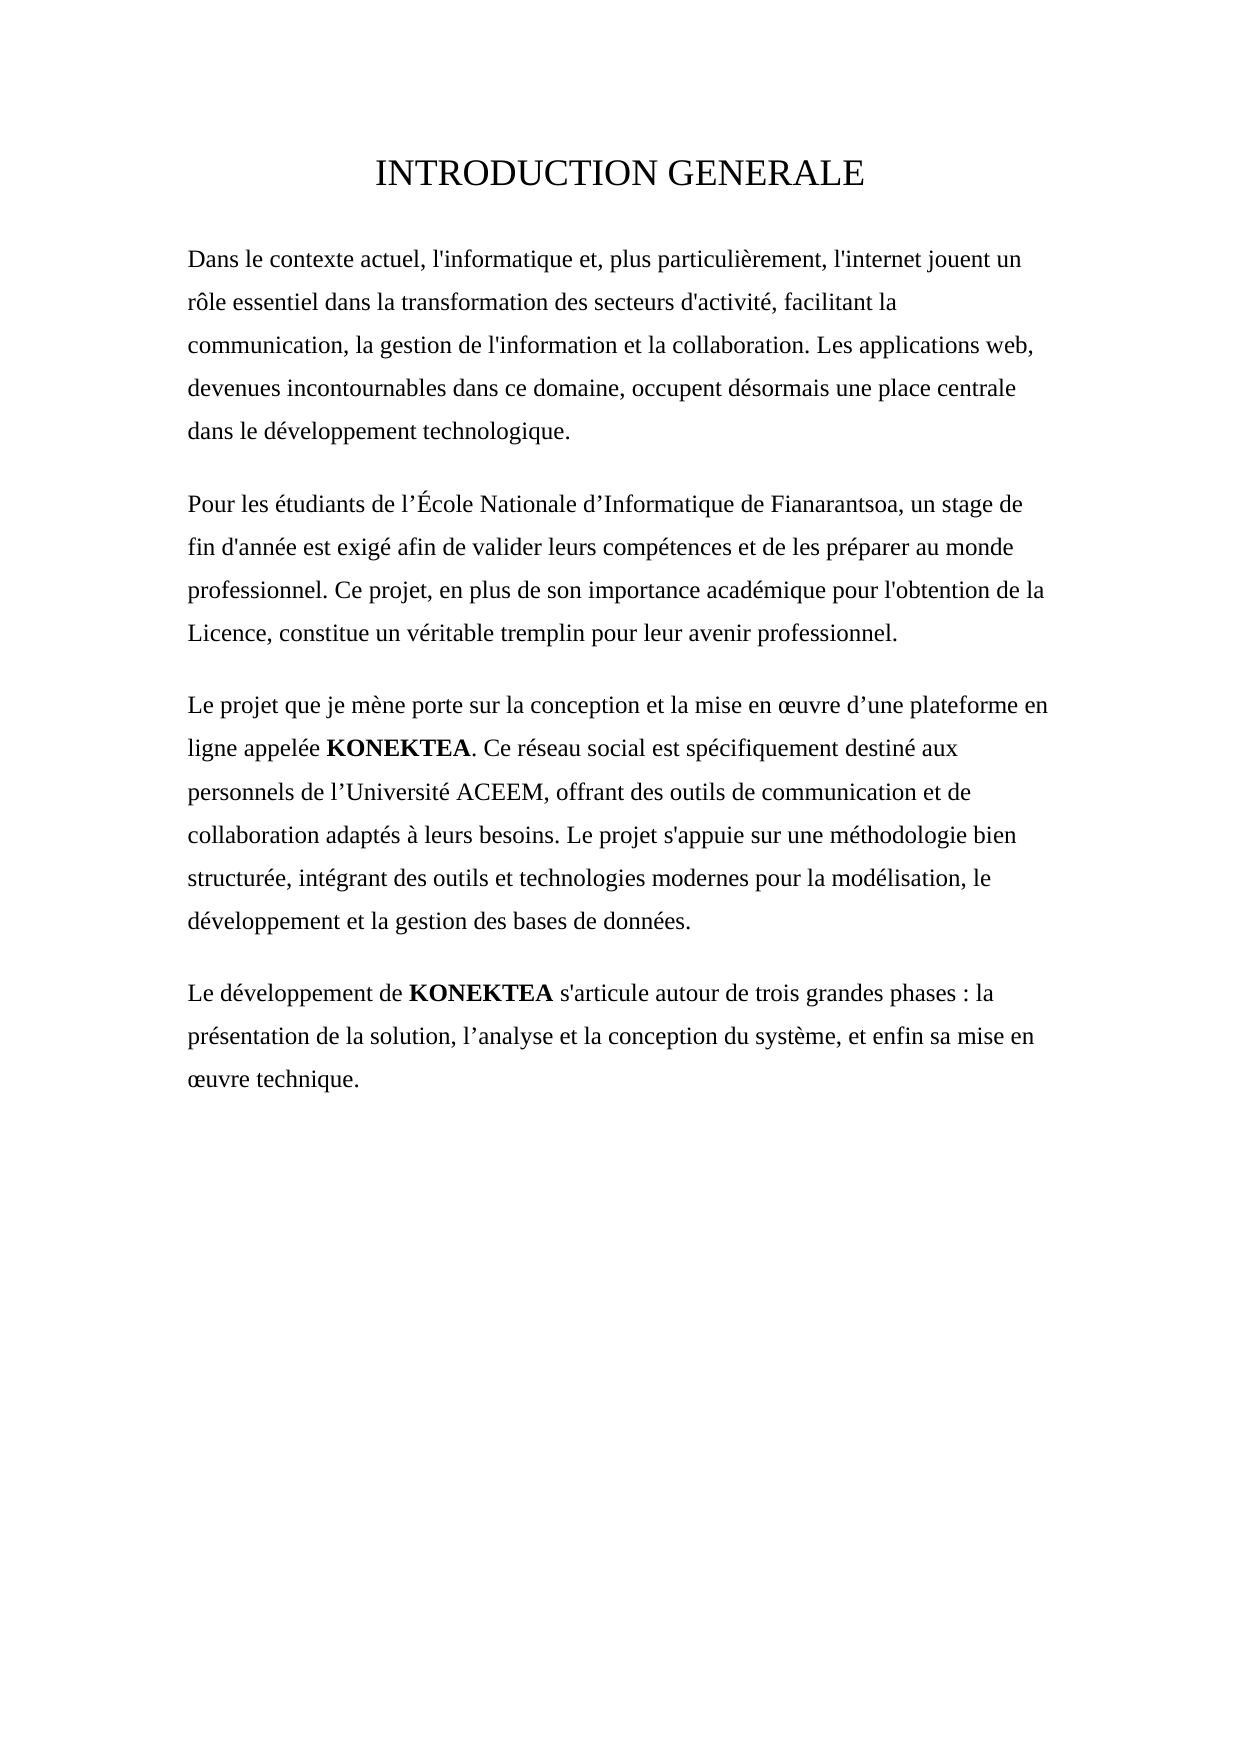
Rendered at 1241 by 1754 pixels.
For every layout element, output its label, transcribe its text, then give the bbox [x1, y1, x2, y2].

text Le projet que je mène porte sur la conception et la mise en œuvre d’une plateforme en ligne appelée KONEKTEA. Ce réseau social est spécifiquement destiné aux personnels de l’Université ACEEM, offrant des outils de communication et de collaboration adaptés à leurs besoins. Le projet s'appuie sur une méthodologie bien structurée, intégrant des outils et technologies modernes pour la modélisation, le développement et la gestion des bases de données. [187, 690, 1053, 935]
text Pour les étudiants de l’École Nationale d’Informatique de Fianarantsoa, un stage de fin d'année est exigé afin de valider leurs compétences et de les préparer au monde professionnel. Ce projet, en plus de son importance académique pour l'obtention de la Licence, constitue un véritable tremplin pour leur avenir professionnel. [187, 489, 1053, 647]
text Le développement de KONEKTEA s'articule autour de trois grandes phases : la présentation de la solution, l’analyse et la conception du système, et enfin sa mise en œuvre technique. [187, 978, 1053, 1093]
text Dans le contexte actuel, l'informatique et, plus particulièrement, l'internet jouent un rôle essentiel dans la transformation des secteurs d'activité, facilitant la communication, la gestion de l'information et la collaboration. Les applications web, devenues incontournables dans ce domaine, occupent désormais une place centrale dans le développement technologique. [187, 244, 1053, 445]
list INTRODUCTION GENERALE [187, 150, 1053, 193]
